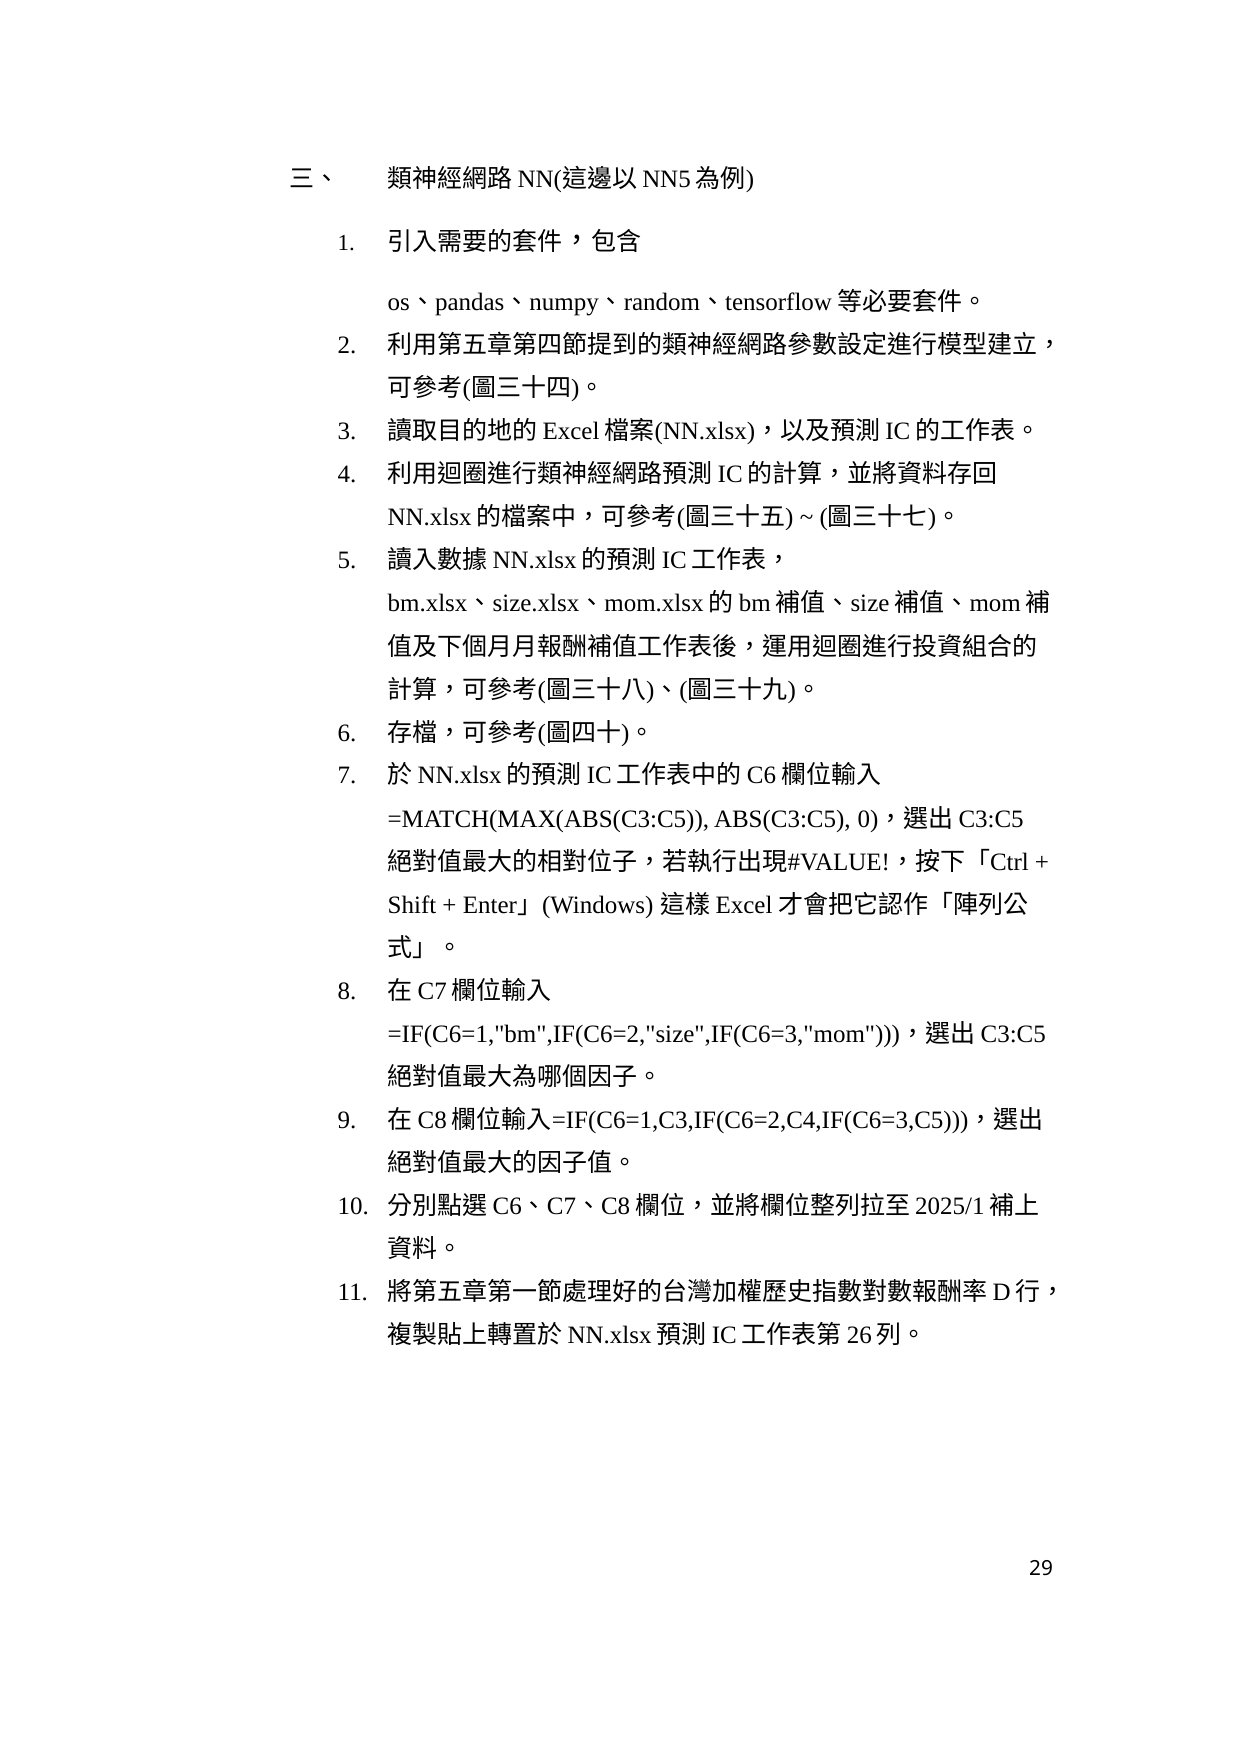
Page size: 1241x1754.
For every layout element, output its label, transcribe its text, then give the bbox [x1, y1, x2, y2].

list 分別點選C6、C7、C8欄位，並將欄位整列拉至2025/1補上資料。 [337, 1185, 1053, 1266]
list 讀取目的地的Excel檔案(NN.xlsx)，以及預測IC的工作表。 [337, 410, 1053, 448]
list 於NN.xlsx的預測IC工作表中的C6欄位輸入=MATCH(MAX(ABS(C3:C5)), ABS(C3:C5), 0)，選出C3:C5絕對值最大的相對位子，若執行出現#VALUE!，按下「Ctrl + Shift + Enter」(Windows) 這樣 Excel 才會把它認作「陣列公式」。 [337, 754, 1053, 964]
list 讀入數據NN.xlsx的預測IC工作表，bm.xlsx、size.xlsx、mom.xlsx的bm補值、size補值、mom補值及下個月月報酬補值工作表後，運用迴圈進行投資組合的計算，可參考(圖三十八)、(圖三十九)。 [337, 539, 1053, 706]
list 在C7欄位輸入=IF(C6=1,"bm",IF(C6=2,"size",IF(C6=3,"mom")))，選出C3:C5絕對值最大為哪個因子。 [337, 970, 1053, 1093]
list 存檔，可參考(圖四十)。 [337, 711, 1053, 749]
list 類神經網路NN(這邊以NN5為例) [289, 158, 1053, 195]
list 將第五章第一節處理好的台灣加權歷史指數對數報酬率D行，複製貼上轉置於NN.xlsx預測IC工作表第26列。 [337, 1271, 1053, 1352]
list 利用迴圈進行類神經網路預測IC的計算，並將資料存回NN.xlsx的檔案中，可參考(圖三十五) ~ (圖三十七)。 [337, 453, 1053, 534]
list 引入需要的套件，包含os、pandas、numpy、random、tensorflow等必要套件。 [337, 201, 1053, 319]
list 在C8欄位輸入=IF(C6=1,C3,IF(C6=2,C4,IF(C6=3,C5)))，選出絕對值最大的因子值。 [337, 1099, 1053, 1179]
list 利用第五章第四節提到的類神經網路參數設定進行模型建立，可參考(圖三十四)。 [337, 324, 1053, 405]
